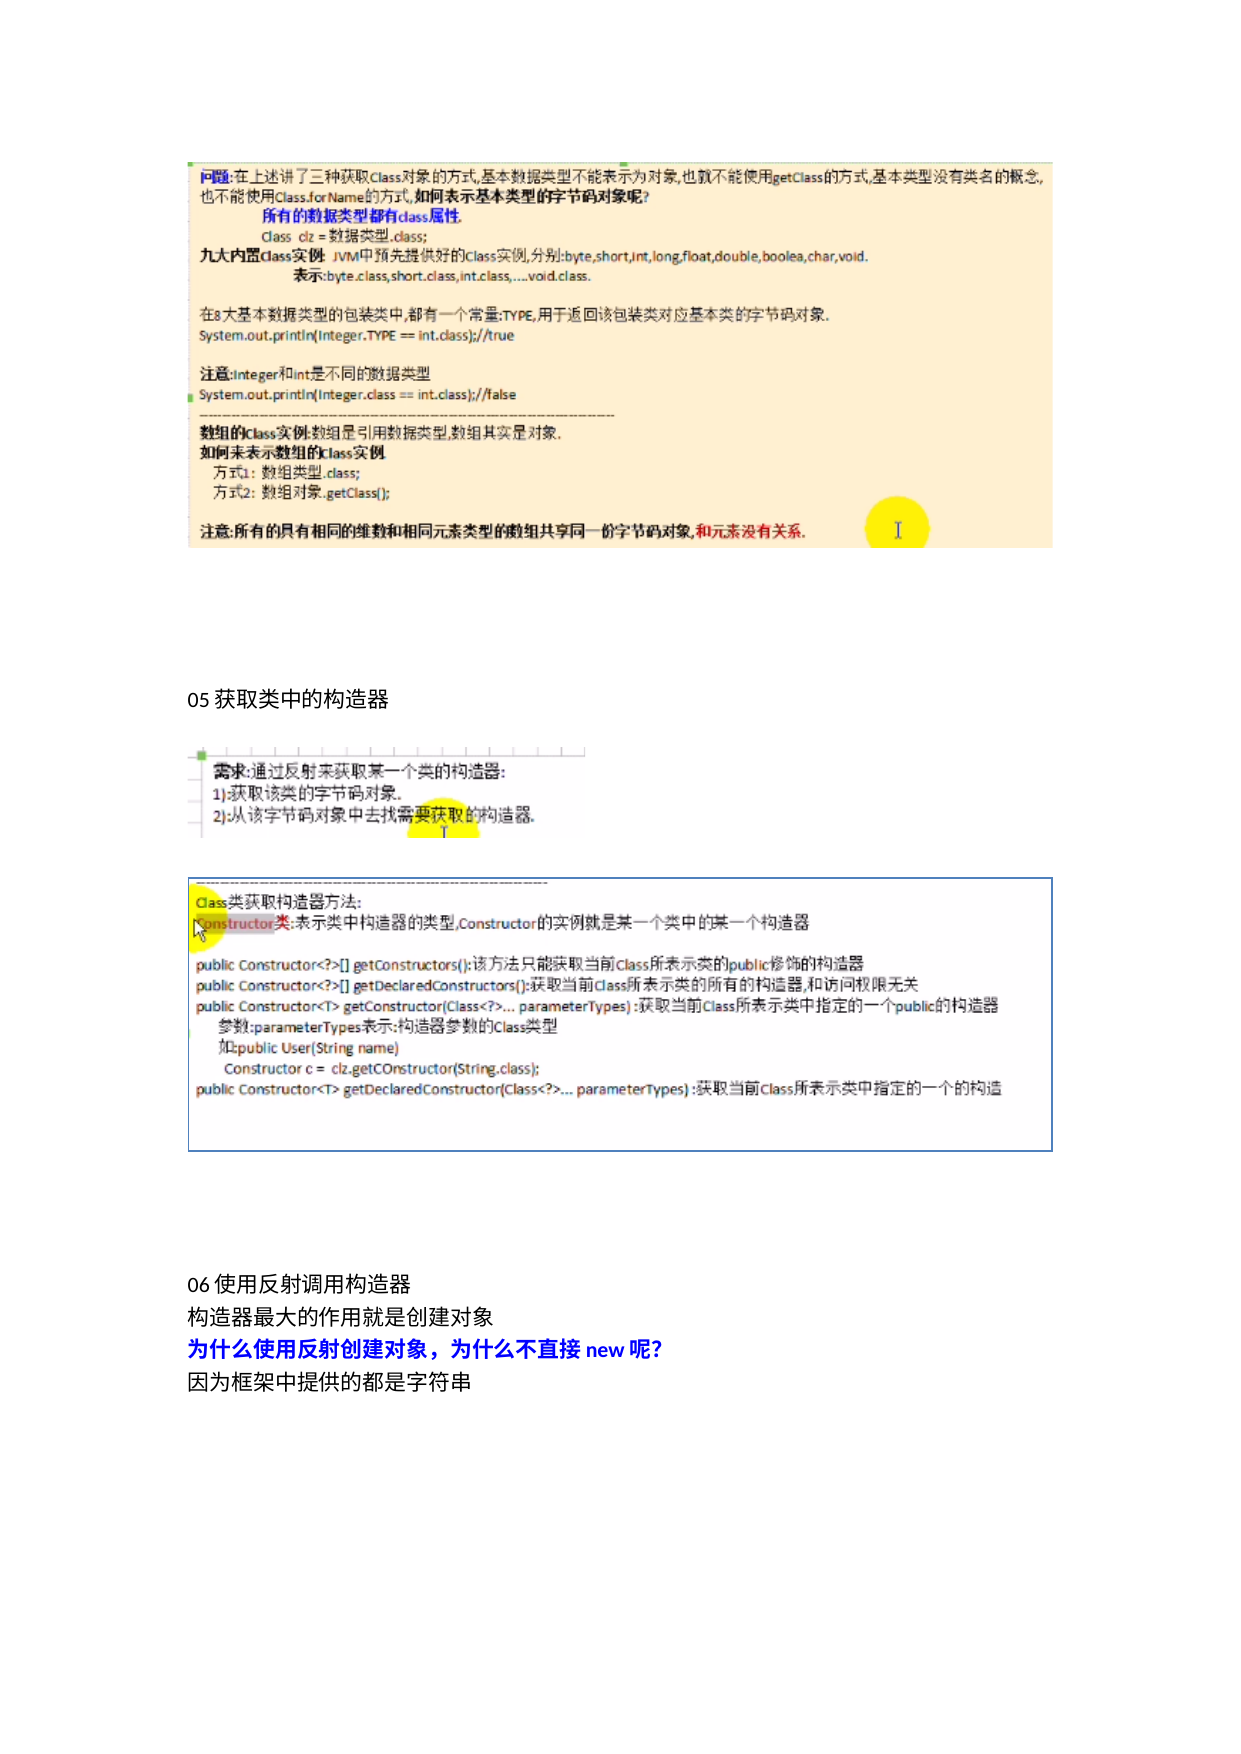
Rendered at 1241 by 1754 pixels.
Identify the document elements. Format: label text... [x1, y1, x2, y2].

picture [187, 747, 586, 838]
text 06使用反射调用构造器 [187, 1267, 1053, 1299]
text 05获取类中的构造器 [187, 682, 1053, 714]
picture [187, 162, 1053, 548]
text 为什么使用反射创建对象，为什么不直接new呢？ [187, 1332, 1053, 1364]
text 构造器最大的作用就是创建对象 [187, 1299, 1053, 1332]
picture [189, 879, 1051, 1150]
text 因为框架中提供的都是字符串 [187, 1364, 1053, 1397]
